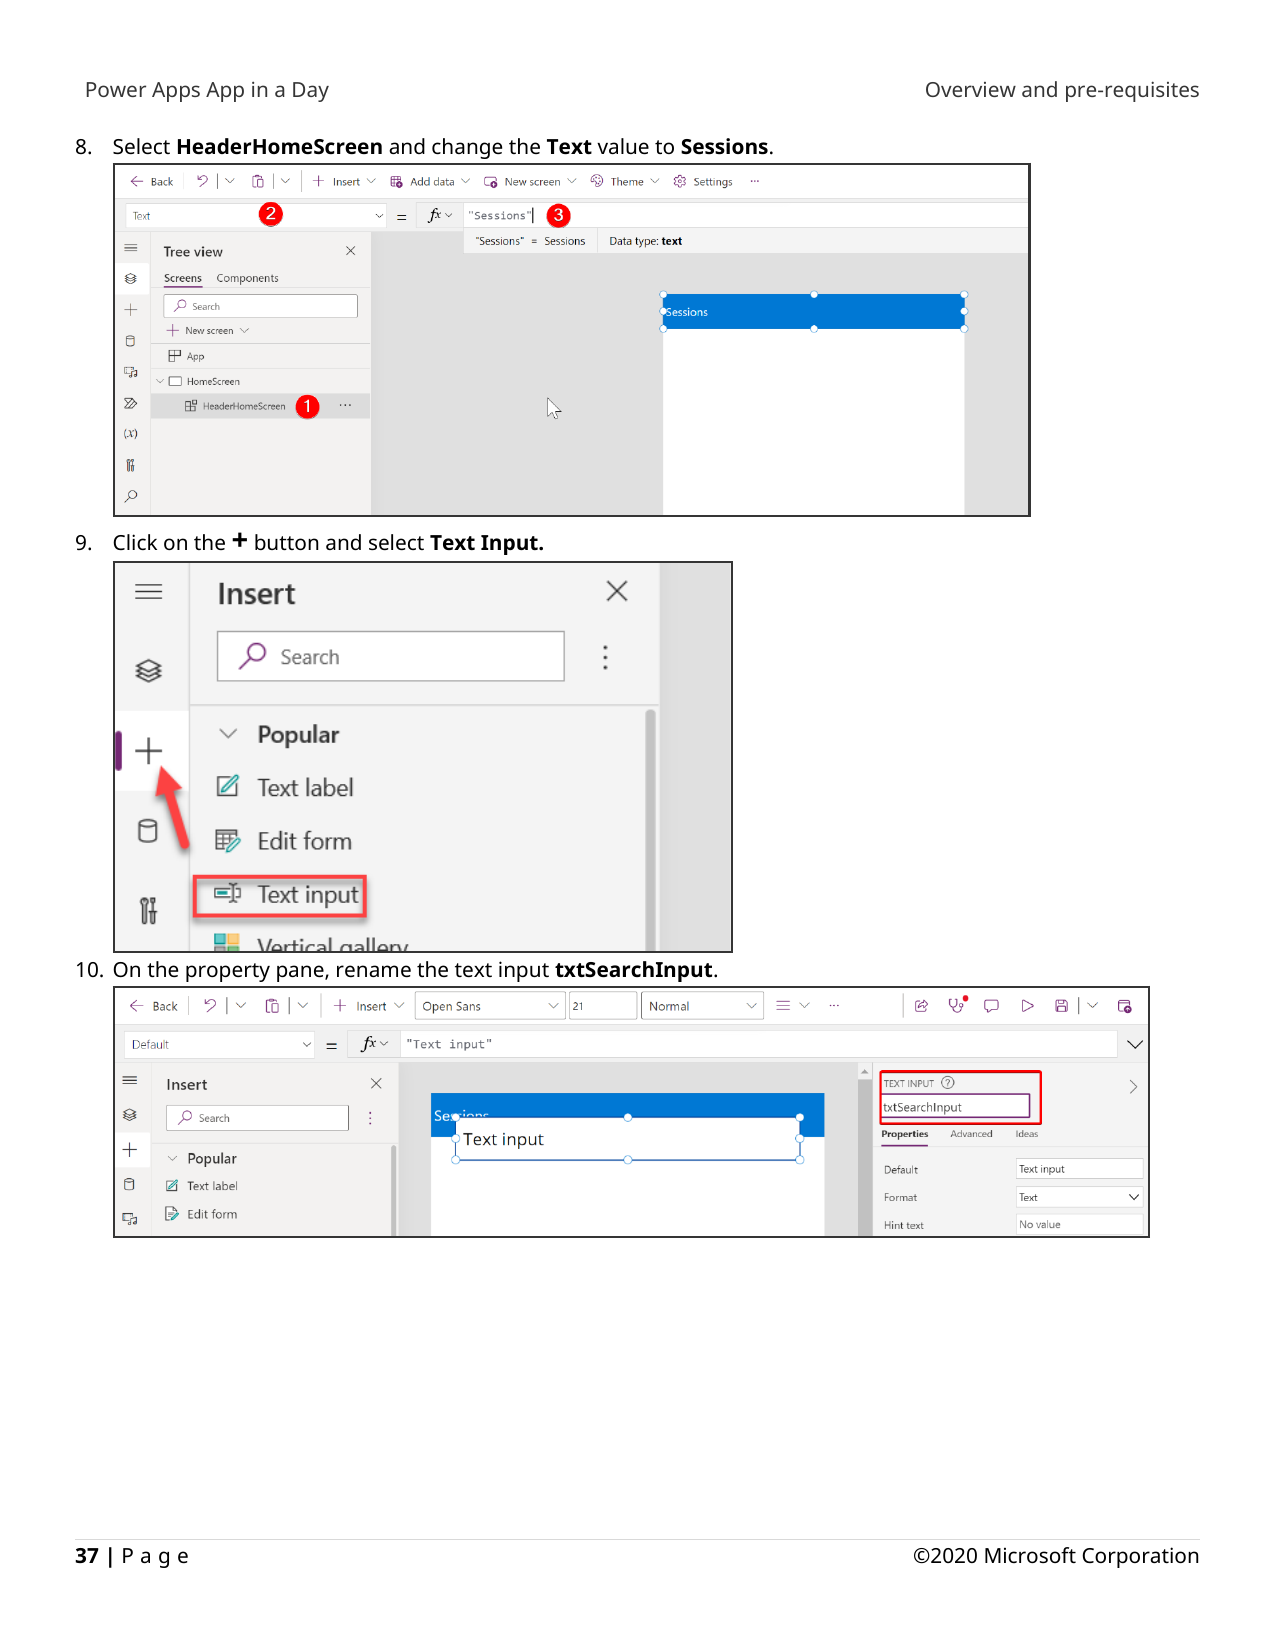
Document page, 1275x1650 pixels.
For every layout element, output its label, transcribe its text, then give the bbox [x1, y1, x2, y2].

picture [115, 165, 1028, 515]
picture [115, 988, 1148, 1236]
picture [115, 563, 731, 951]
